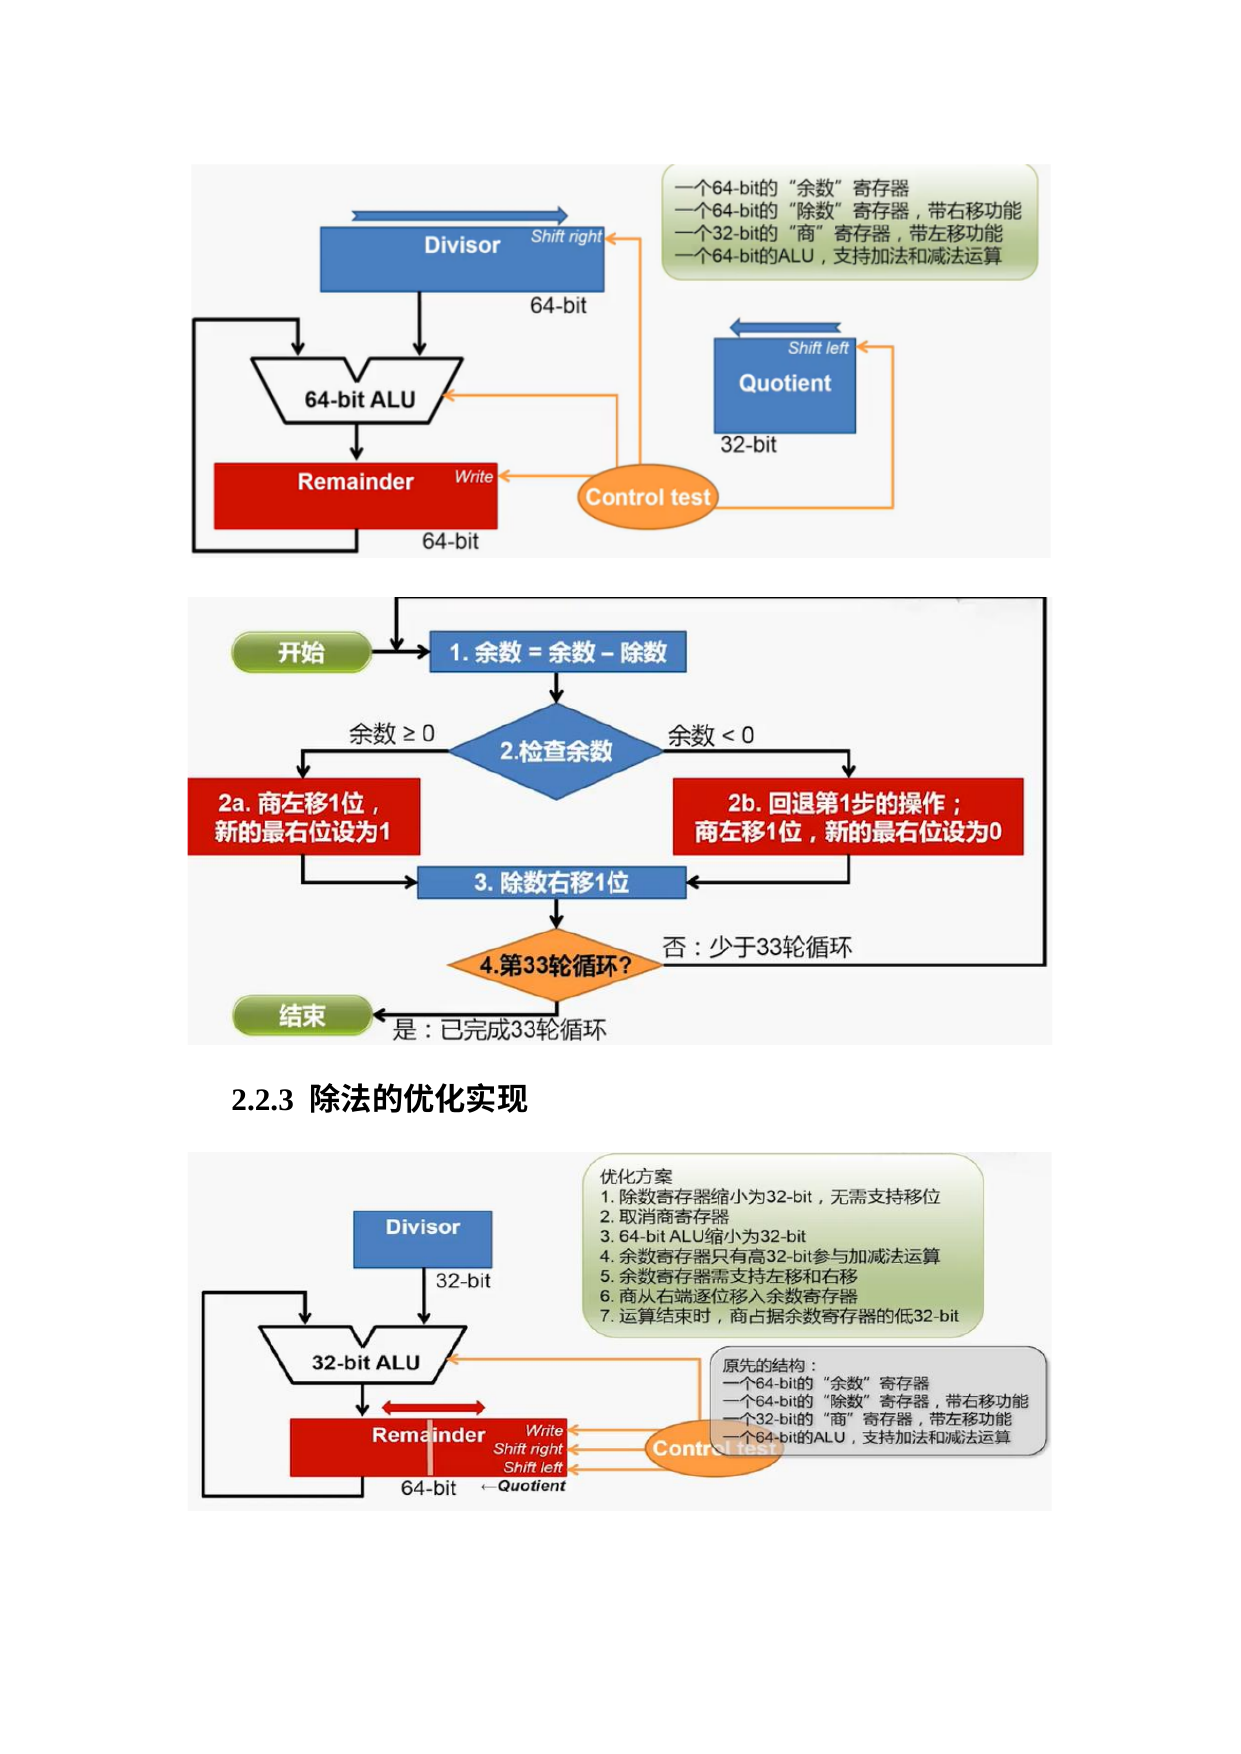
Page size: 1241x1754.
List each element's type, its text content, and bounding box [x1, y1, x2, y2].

list 2.2.3 除法的优化实现 [187, 1065, 1053, 1130]
picture [187, 1152, 1052, 1511]
picture [187, 162, 1053, 558]
picture [187, 597, 1053, 1045]
